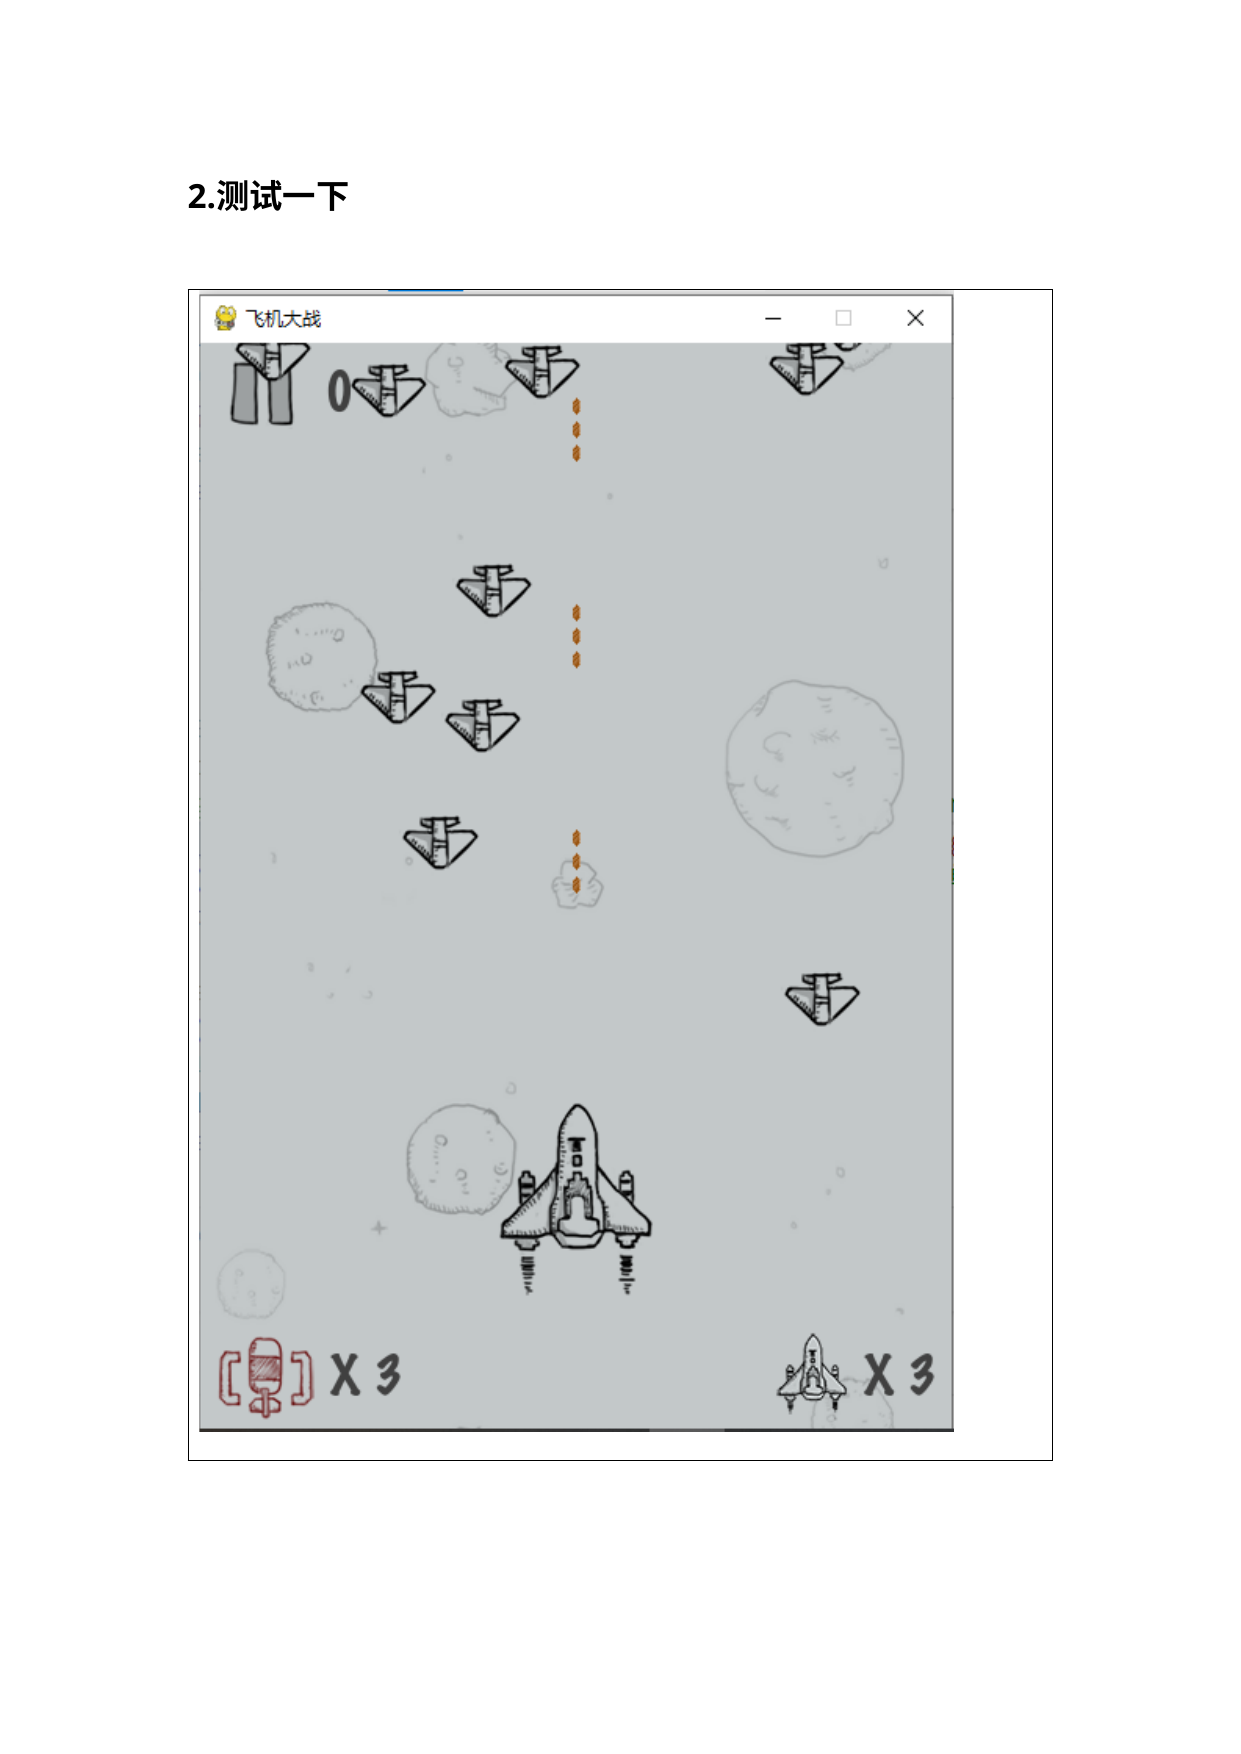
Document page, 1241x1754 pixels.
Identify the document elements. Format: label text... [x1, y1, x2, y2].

subtitle 2.测试一下 [187, 162, 1053, 227]
table_header [189, 290, 1052, 1460]
picture [199, 290, 954, 1432]
